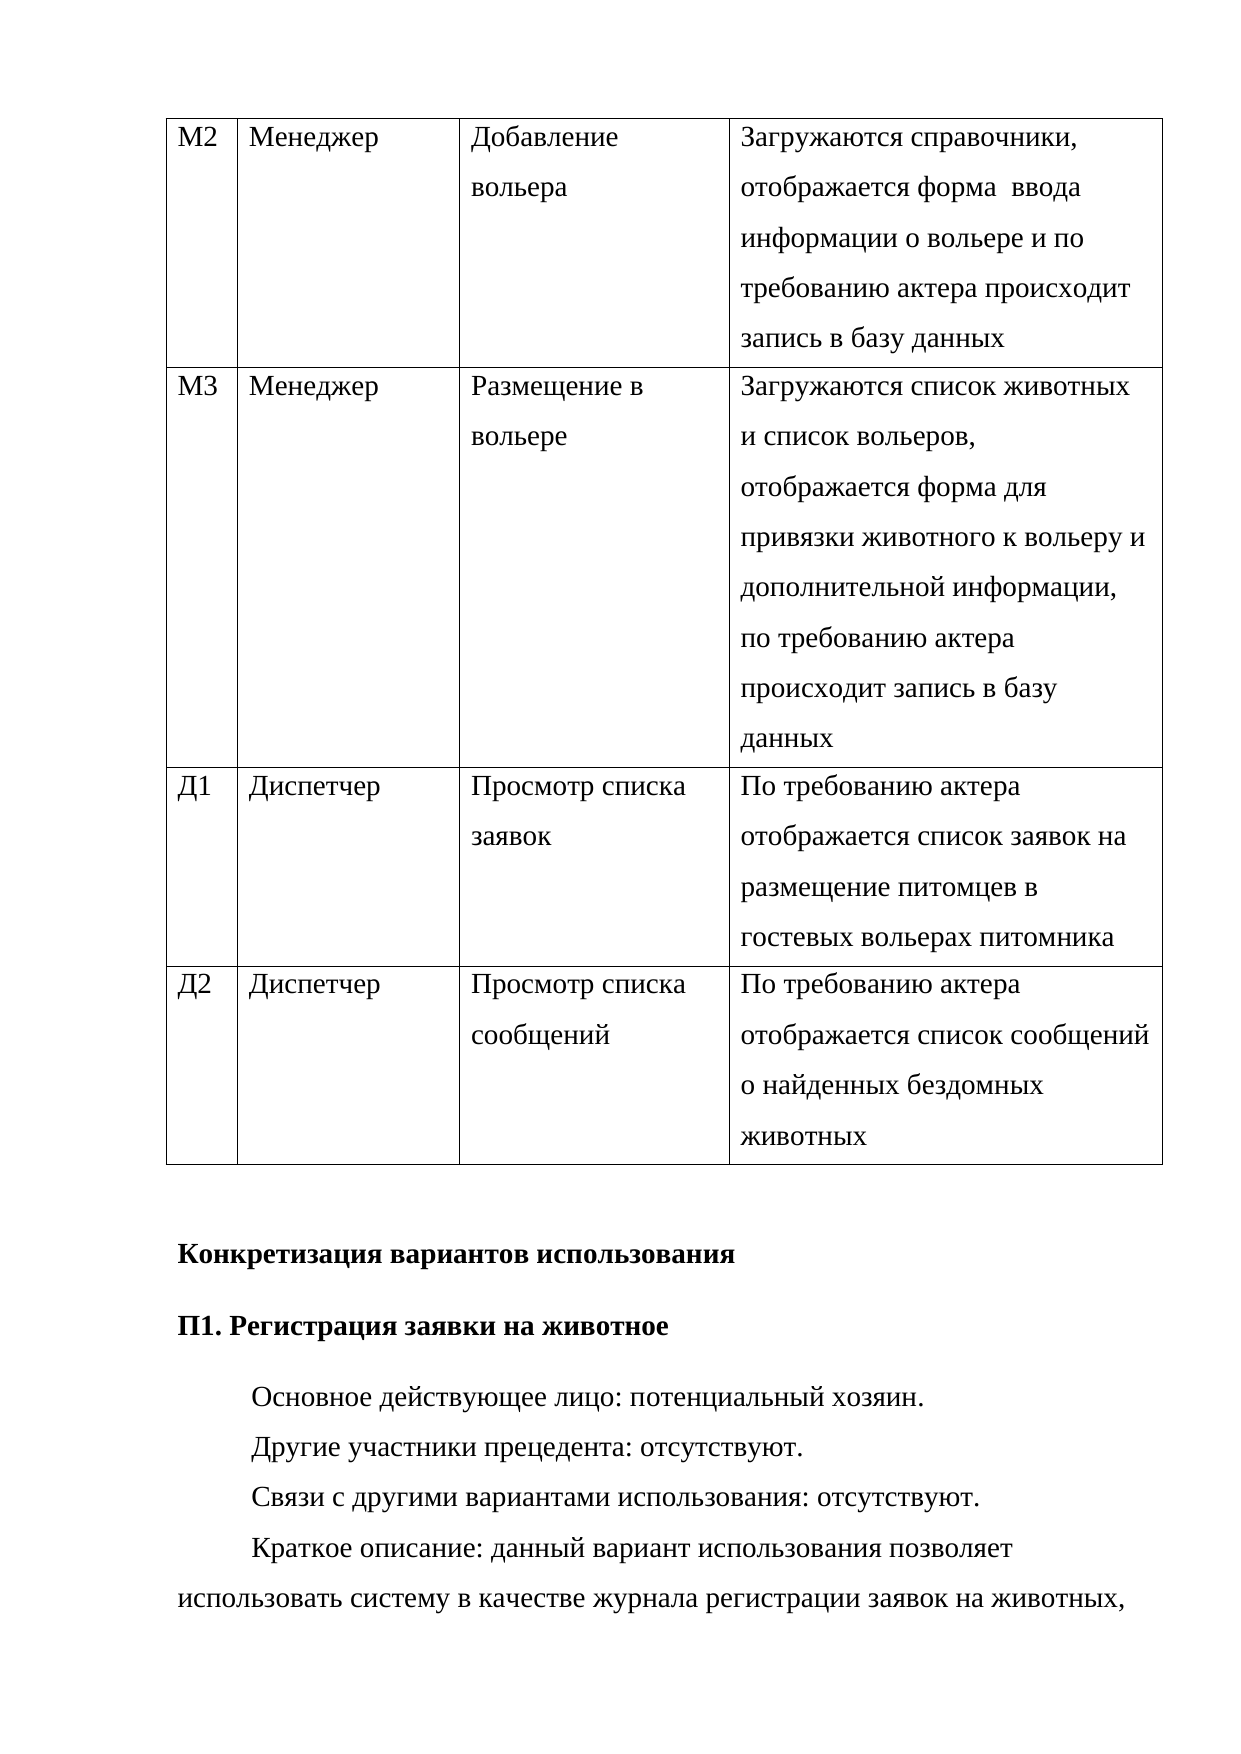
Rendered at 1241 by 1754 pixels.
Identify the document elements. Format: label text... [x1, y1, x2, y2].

table_cell М3 [167, 368, 237, 767]
table_cell Диспетчер [238, 768, 459, 966]
table_cell Добавление вольера [460, 119, 729, 367]
text Другие участники прецедента: отсутствуют. [177, 1429, 1152, 1463]
text Связи с другими вариантами использования: отсутствуют. [177, 1479, 1152, 1513]
table_cell Менеджер [238, 368, 459, 767]
table_cell Загружаются список животных и список вольеров, отображается форма для привязки животного к вольеру и дополнительной информации, по требованию актера происходит запись в базу данных [730, 368, 1162, 767]
table_cell М2 [167, 119, 237, 367]
table_cell Просмотр списка заявок [460, 768, 729, 966]
table_cell Просмотр списка сообщений [460, 967, 729, 1164]
text П1. Регистрация заявки на животное [177, 1308, 1152, 1341]
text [177, 1530, 1152, 1613]
table_cell Д2 [167, 967, 237, 1164]
table_cell По требованию актера отображается список сообщений о найденных бездомных животных [730, 967, 1162, 1164]
text Конкретизация вариантов использования [177, 1236, 1152, 1270]
table_cell По требованию актера отображается список заявок на размещение питомцев в гостевых вольерах питомника [730, 768, 1162, 966]
table_cell Размещение в вольере [460, 368, 729, 767]
table_cell Д1 [167, 768, 237, 966]
table_cell Менеджер [238, 119, 459, 367]
table_cell Загружаются справочники, отображается форма ввода информации о вольере и по требованию актера происходит запись в базу данных [730, 119, 1162, 367]
text Основное действующее лицо: потенциальный хозяин. [177, 1379, 1152, 1412]
table_cell Диспетчер [238, 967, 459, 1164]
